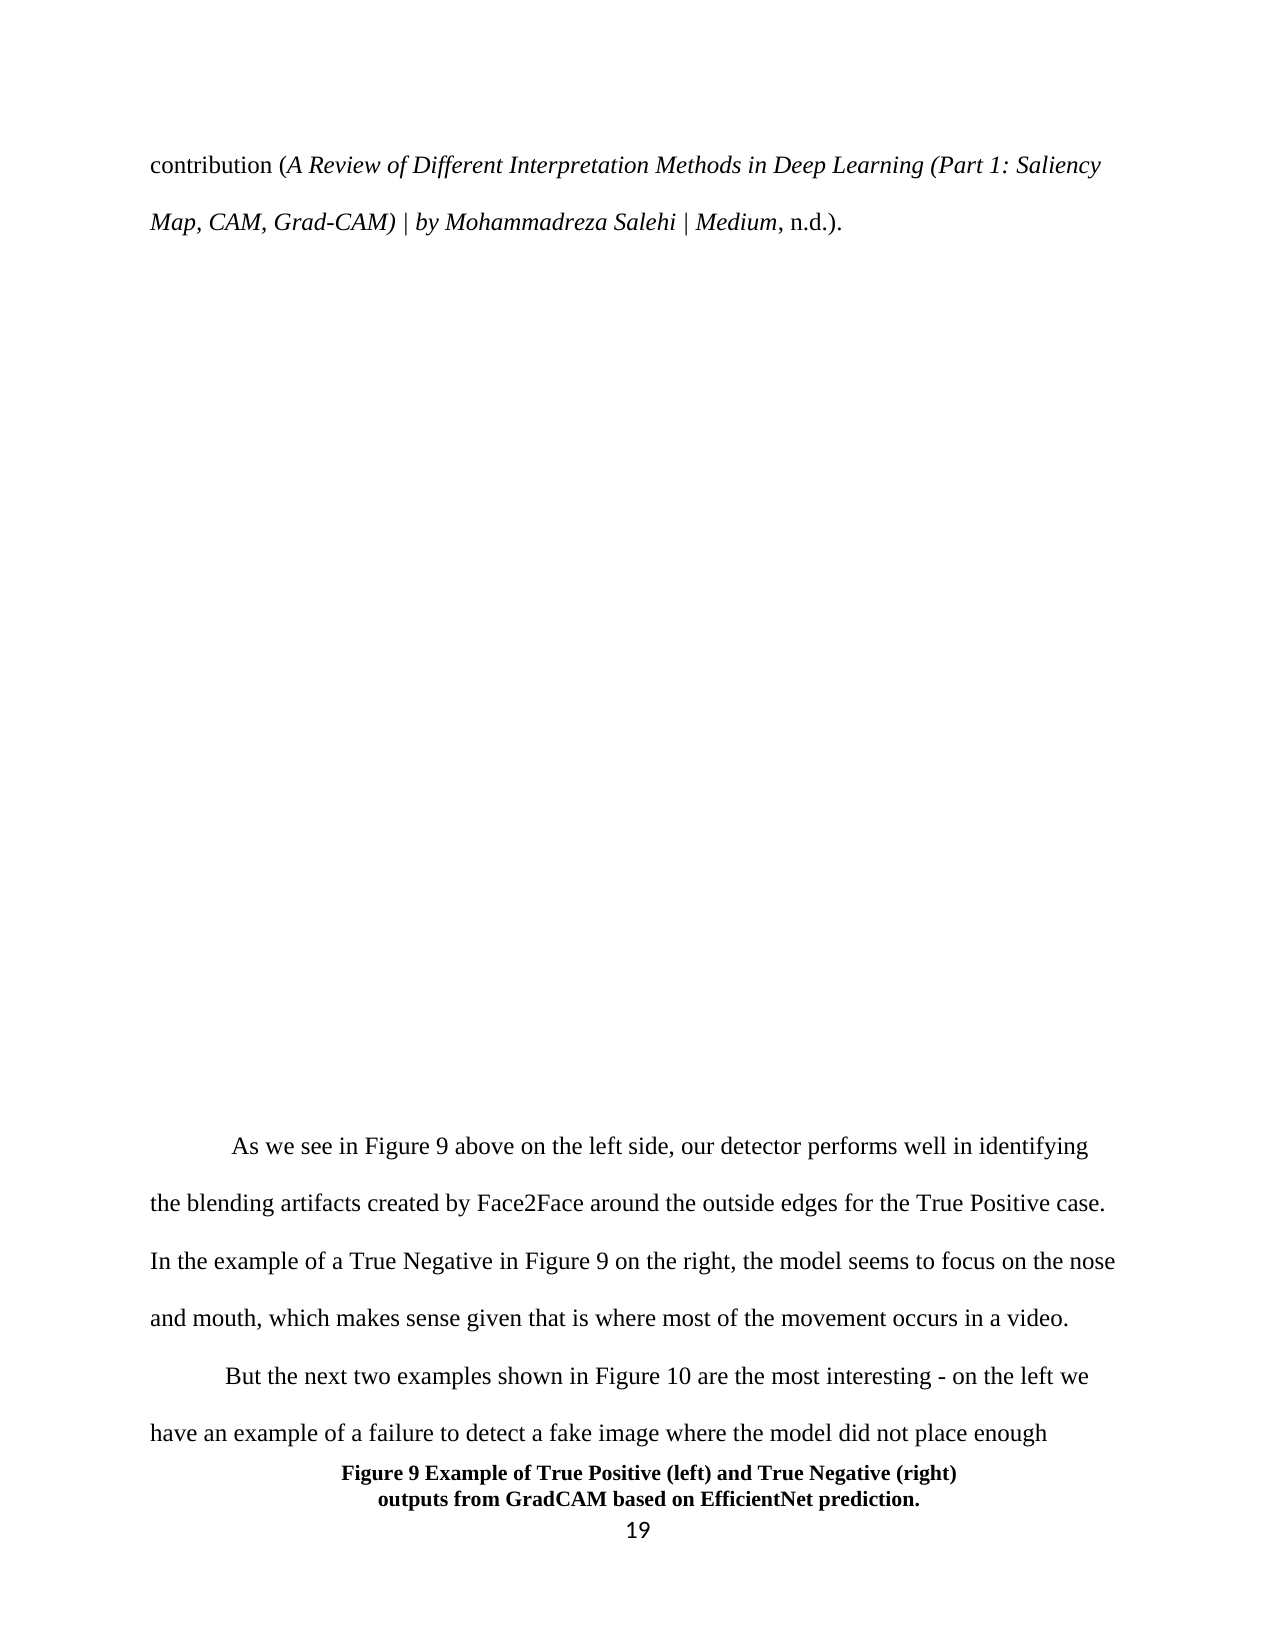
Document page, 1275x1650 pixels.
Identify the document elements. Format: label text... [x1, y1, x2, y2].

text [150, 150, 1125, 236]
text As we see in Figure 9 above on the left side, our detector performs well in identifying the blending artifacts created by Face2Face around the outside edges for the True Positive case. In the example of a True Negative in Figure 9 on the right, the model seems to focus on the nose and mouth, which makes sense given that is where most of the movement occurs in a video. [150, 265, 1125, 1332]
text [150, 1361, 1125, 1447]
